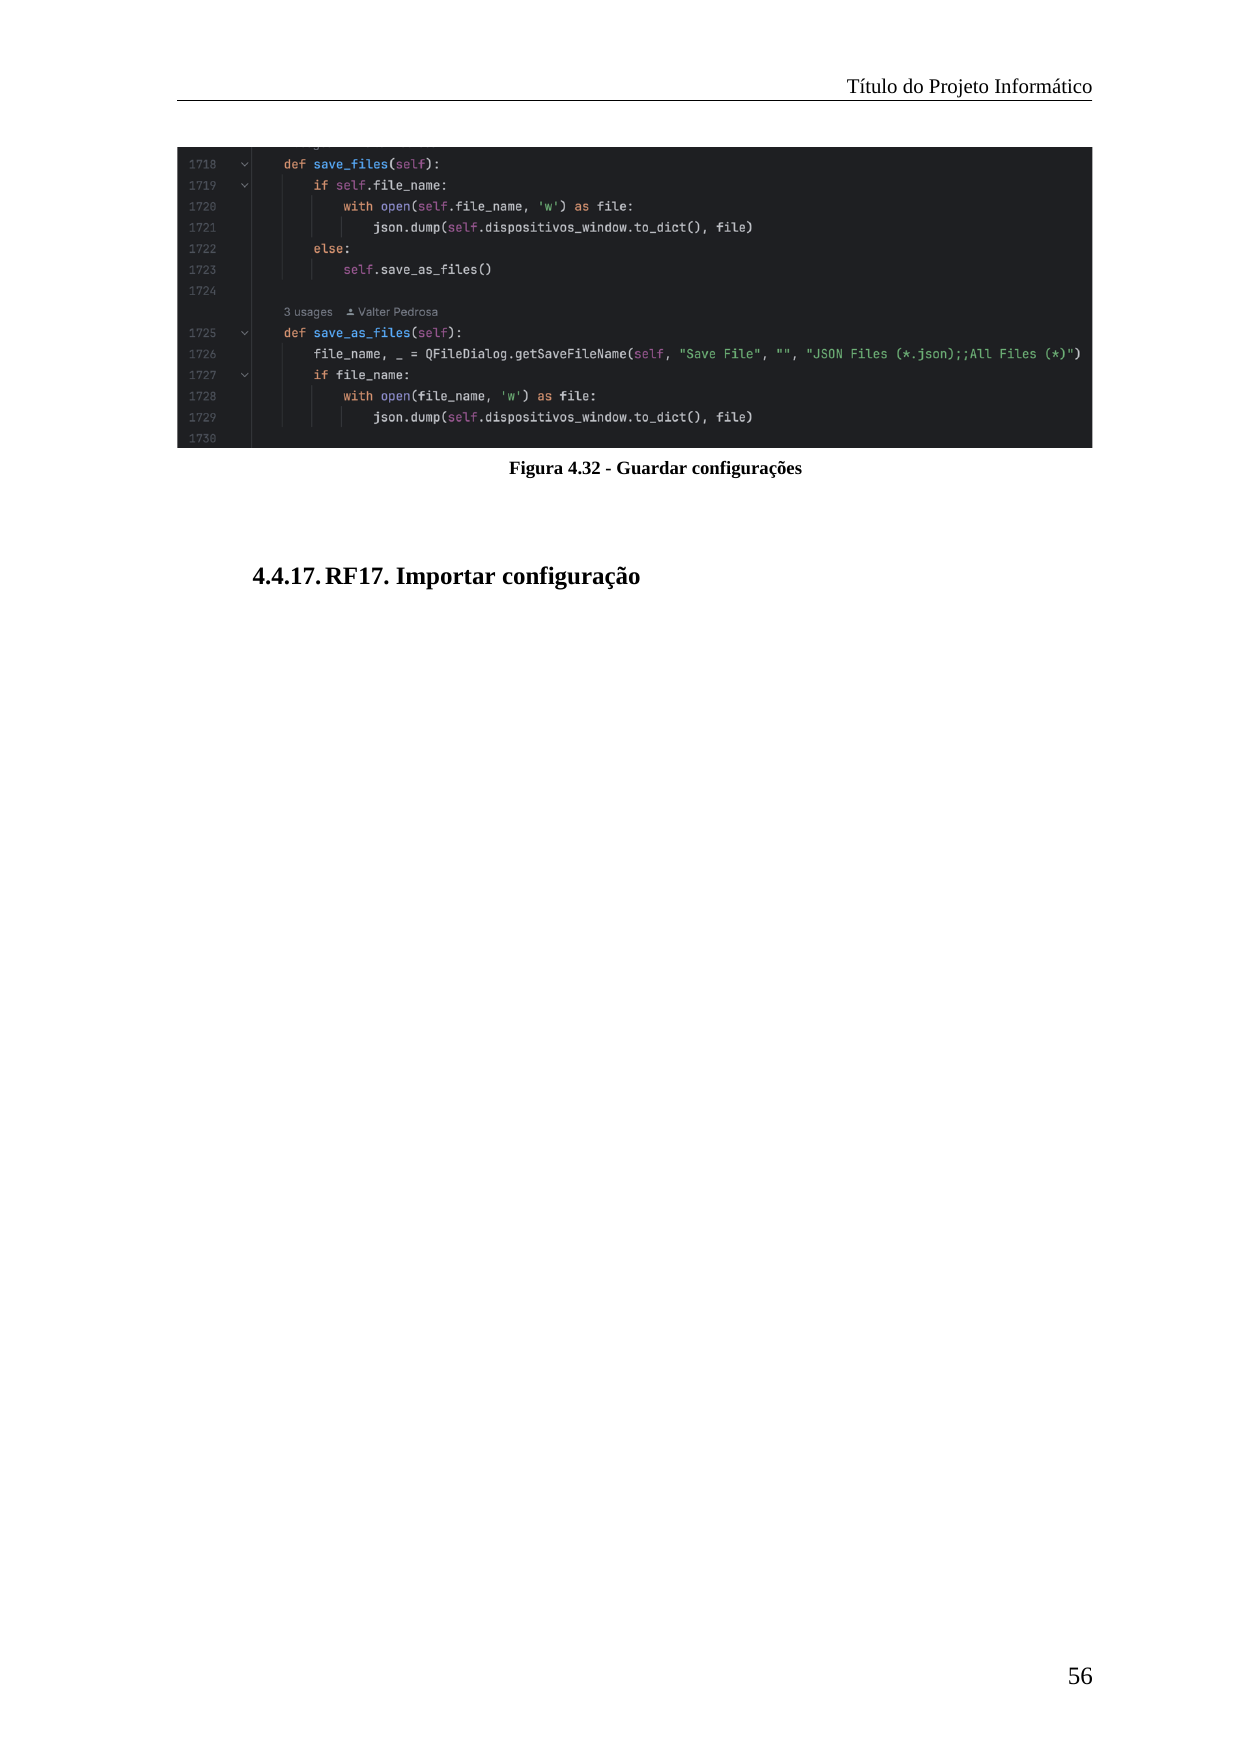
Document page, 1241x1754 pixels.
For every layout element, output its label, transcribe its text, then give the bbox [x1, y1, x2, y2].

subtitle RF17. Importar configuração [252, 561, 1092, 590]
picture [177, 147, 1093, 448]
